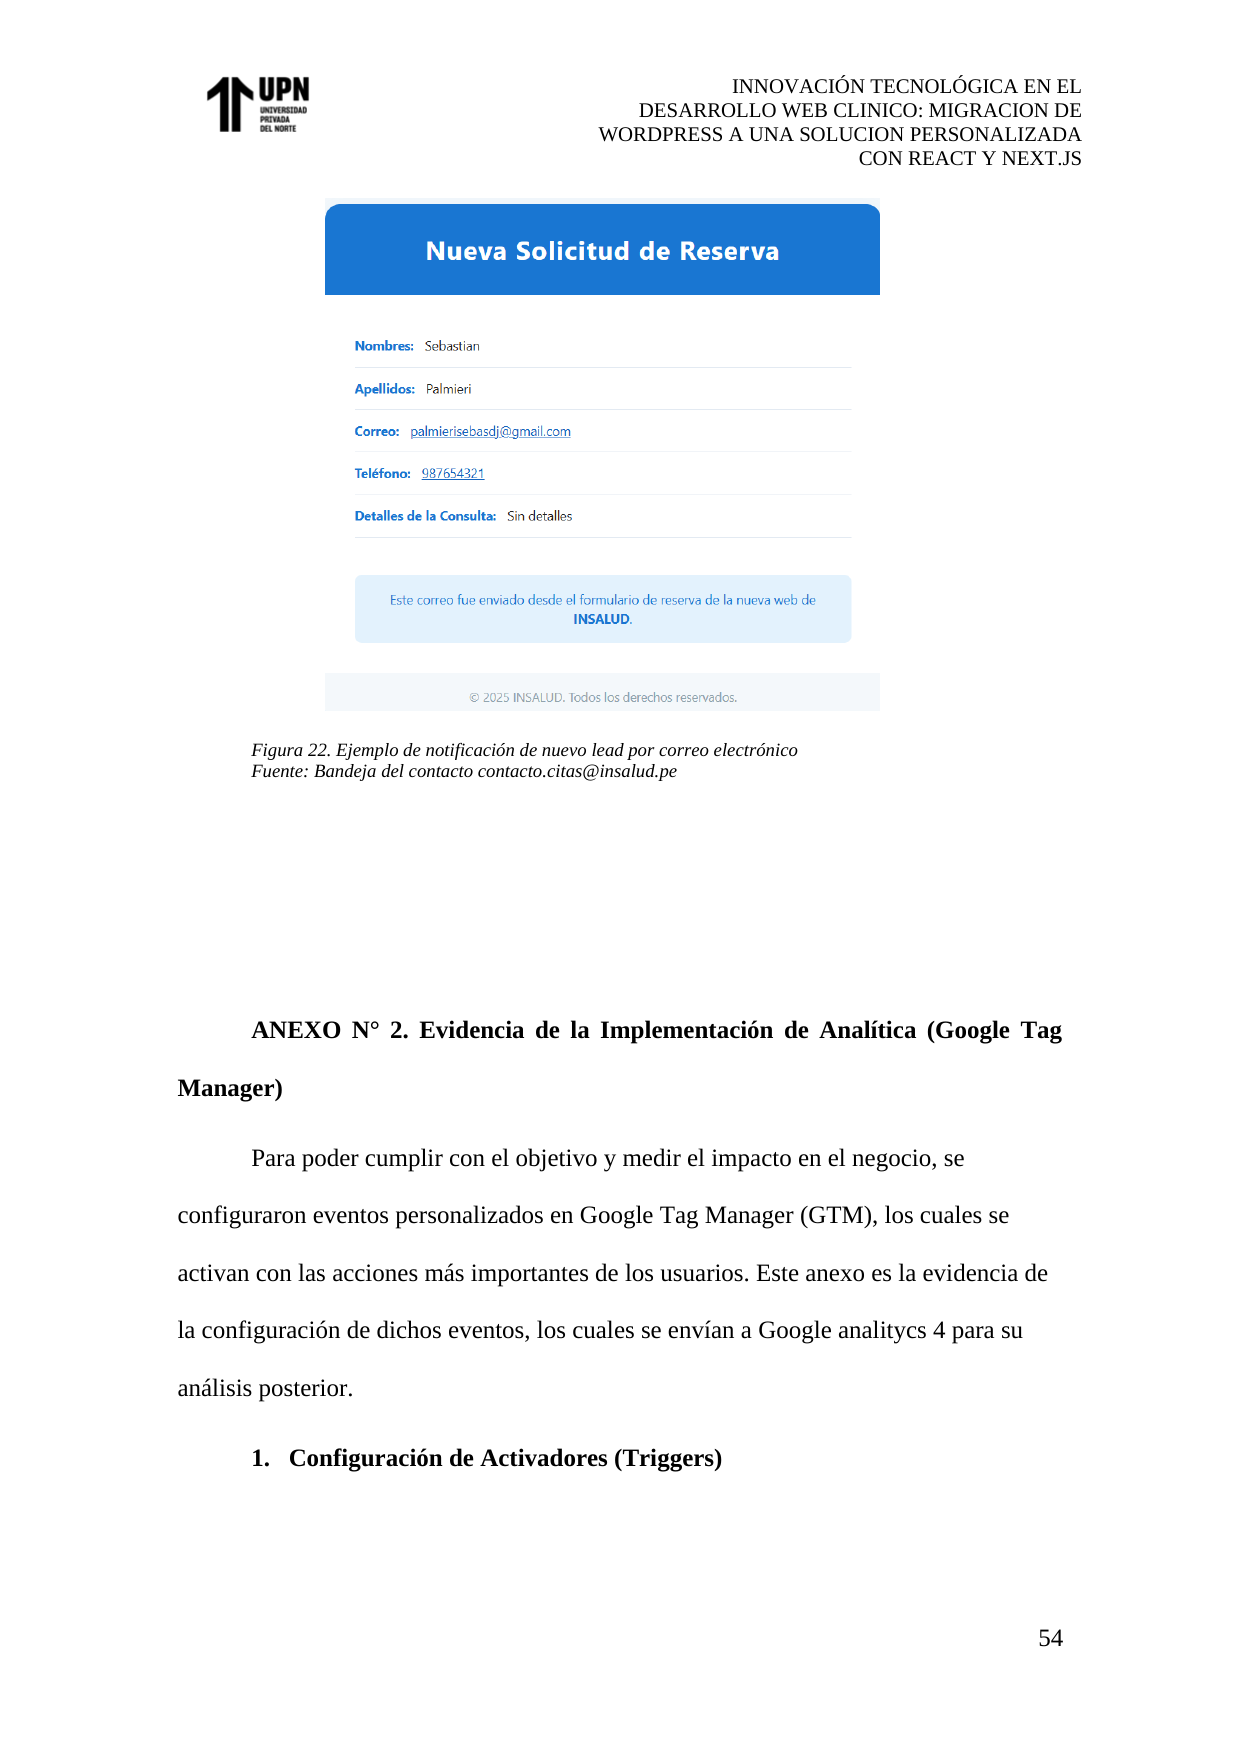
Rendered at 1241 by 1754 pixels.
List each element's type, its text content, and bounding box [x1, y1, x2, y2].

text Figura 22. Ejemplo de notificación de nuevo lead por correo electrónico [177, 739, 1063, 760]
text ANEXO N° 2. Evidencia de la Implementación de Analítica (Google Tag Manager) [177, 1015, 1063, 1101]
text Para poder cumplir con el objetivo y medir el impacto en el negocio, se configuraron eventos personalizados en Google Tag Manager (GTM), los cuales se activan con las acciones más importantes de los usuarios. Este anexo es la evidencia de la configuración de dichos eventos, los cuales se envían a Google analitycs 4 para su análisis posterior. [177, 1143, 1063, 1401]
picture [203, 73, 313, 132]
text Fuente: Bandeja del contacto contacto.citas@insalud.pe [177, 760, 1063, 782]
picture [325, 198, 880, 711]
list Configuración de Activadores (Triggers) [251, 1443, 1063, 1471]
